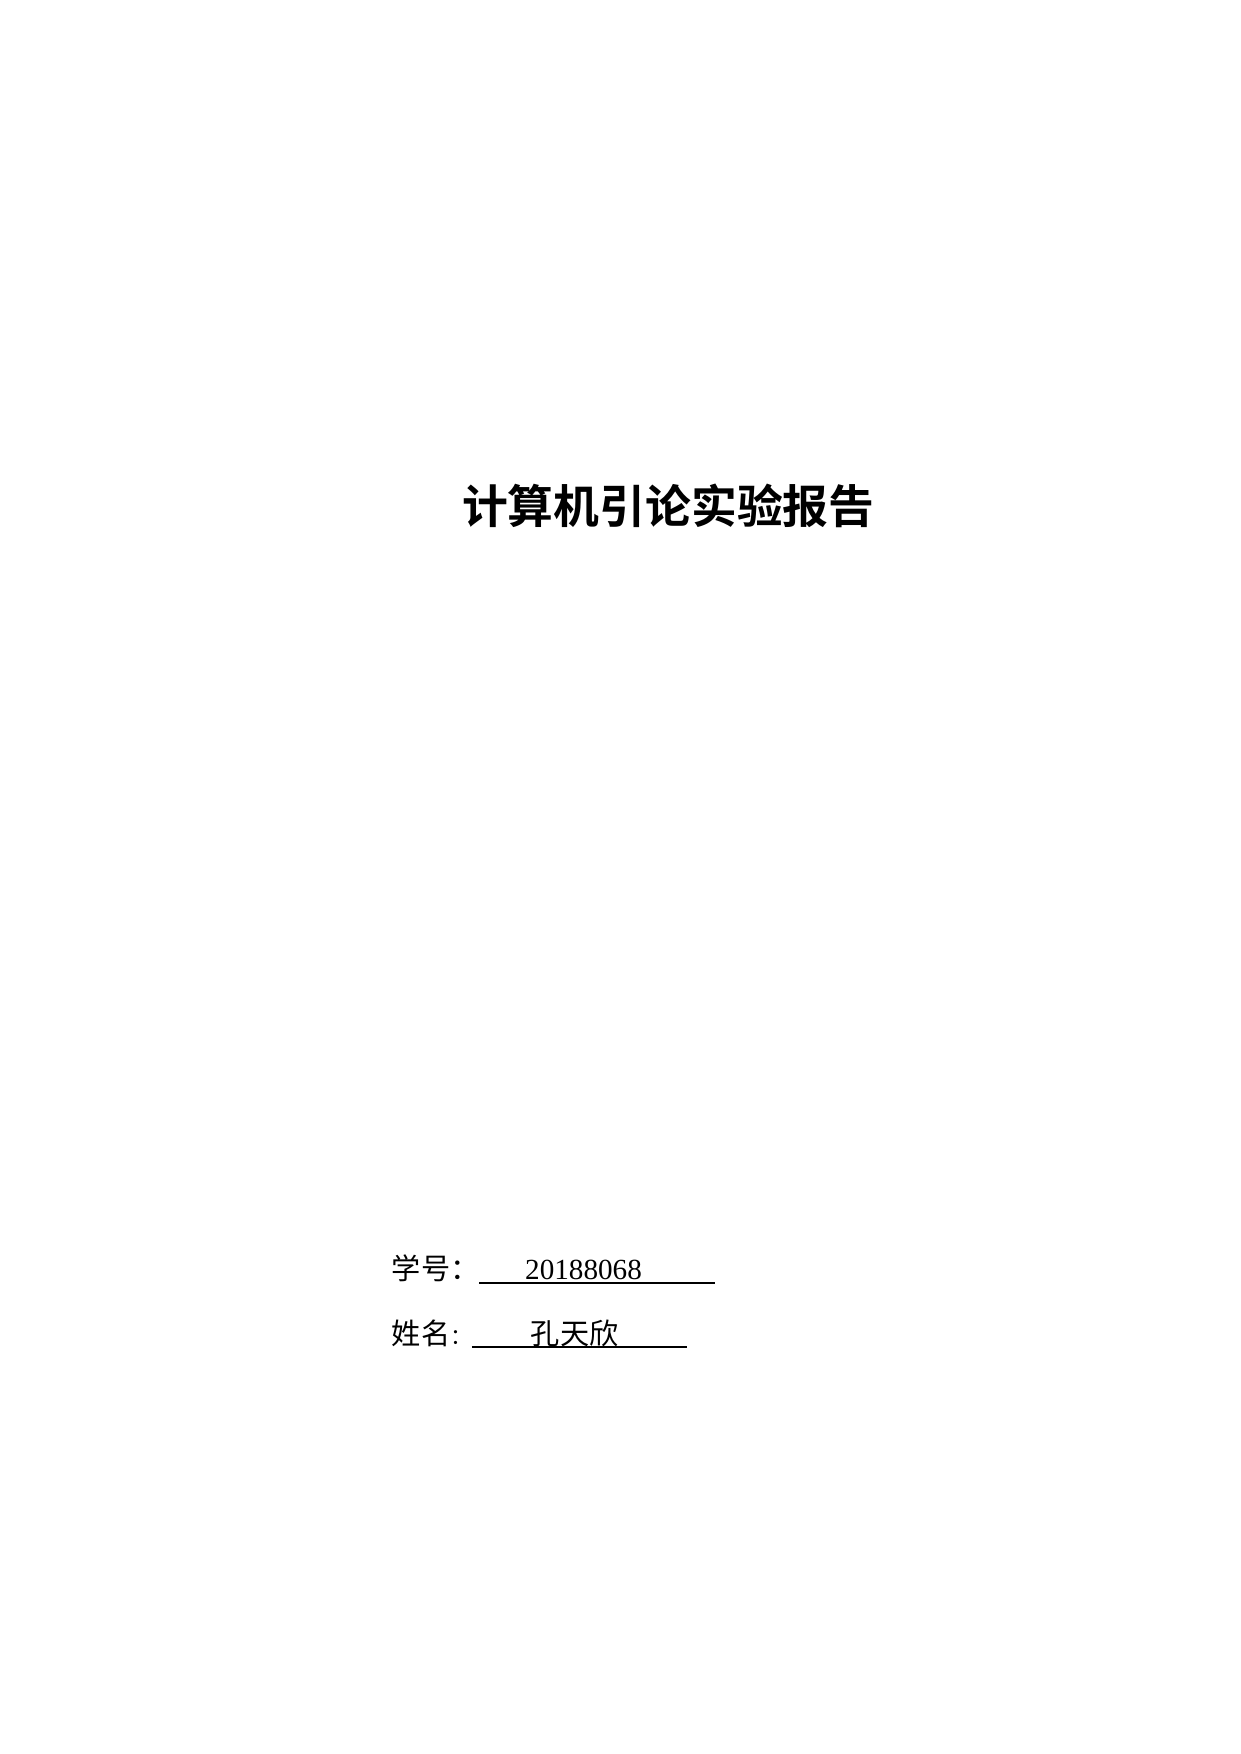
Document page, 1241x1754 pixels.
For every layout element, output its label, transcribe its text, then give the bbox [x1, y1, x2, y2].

text 姓名： 孔天欣 [187, 1299, 1053, 1364]
text 学号： 20188068 [187, 1234, 1053, 1299]
text 计算机引论实验报告 [187, 454, 1053, 552]
